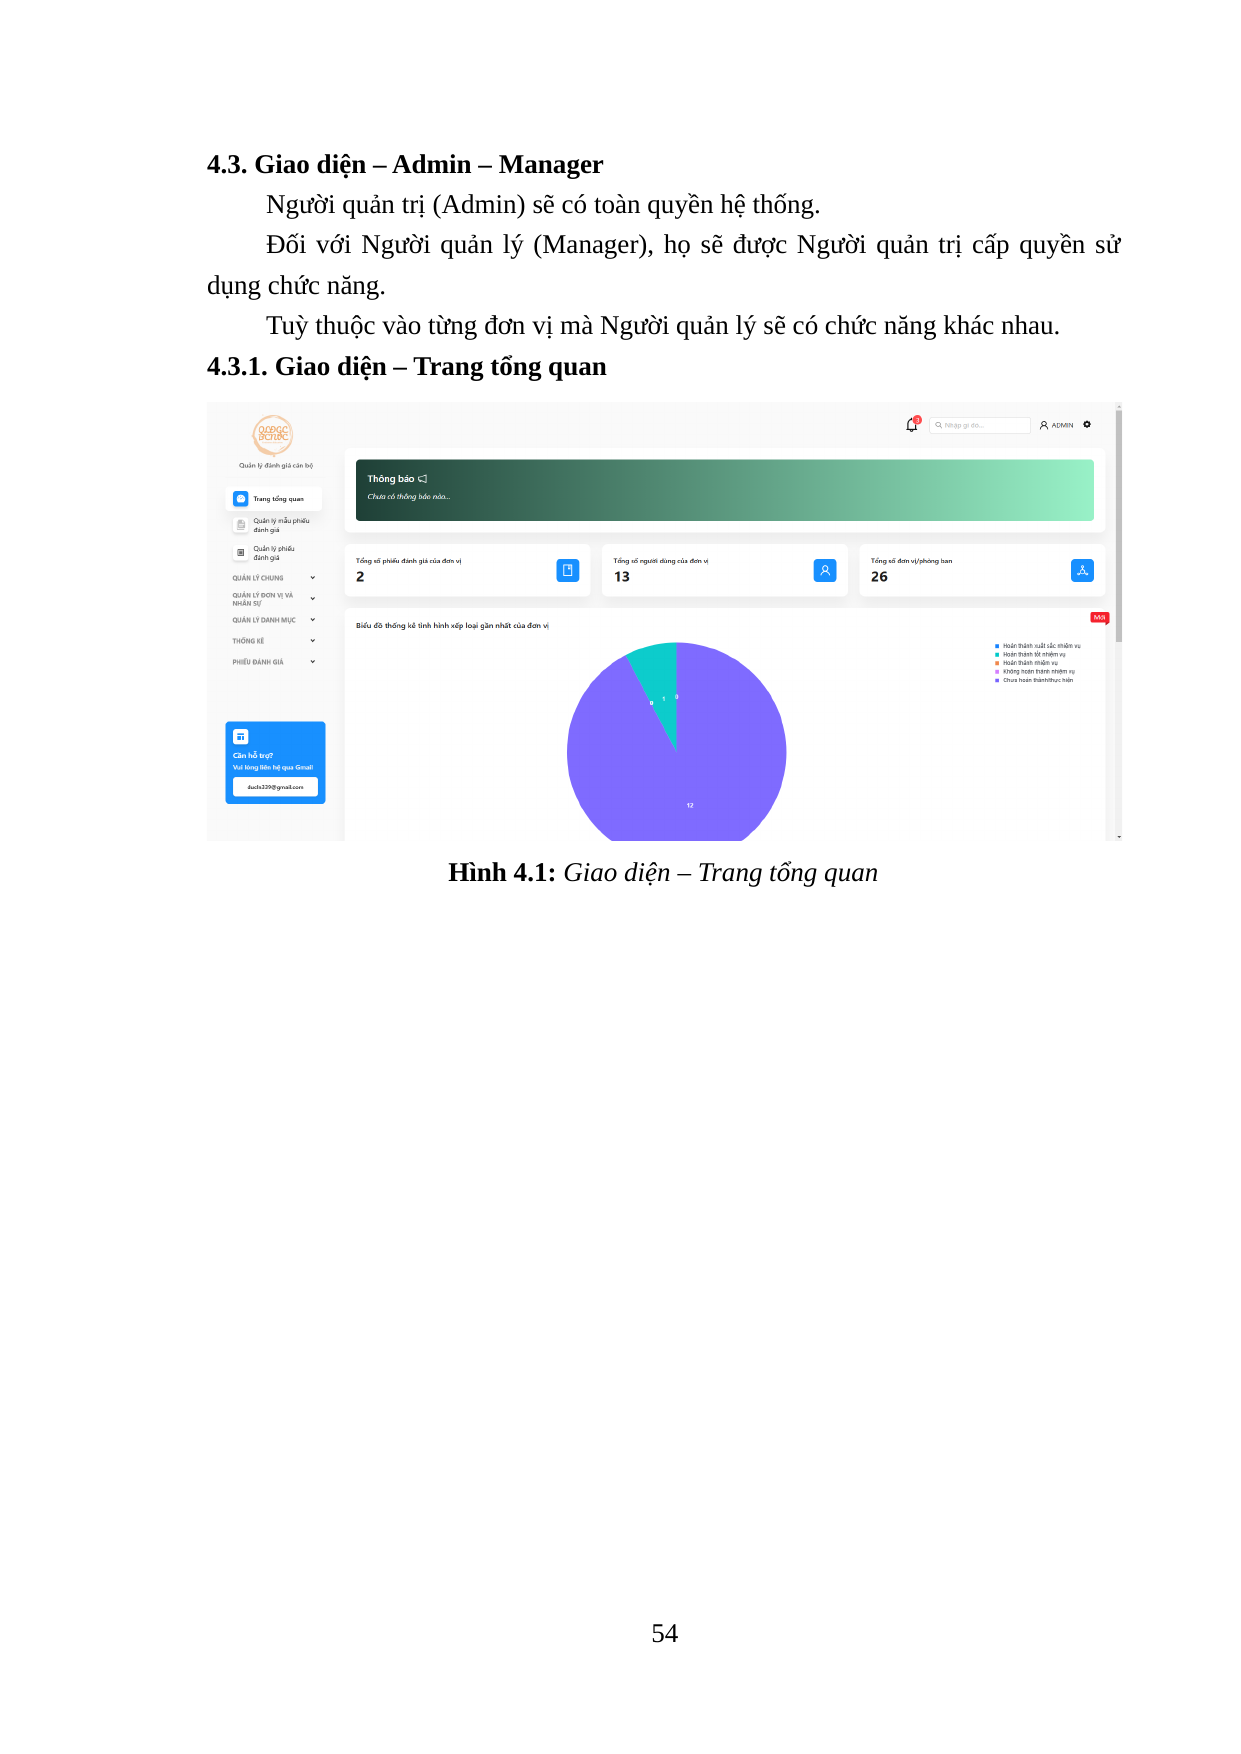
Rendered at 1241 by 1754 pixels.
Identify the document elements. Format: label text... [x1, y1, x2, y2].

title Giao diện – Trang tổng quan [207, 856, 1122, 887]
picture [206, 402, 1123, 841]
text Tuỳ thuộc vào từng đơn vị mà Người quản lý sẽ có chức năng khác nhau. [207, 309, 1122, 341]
text Giao diện – Admin – Manager [207, 148, 1122, 179]
text Giao diện – Trang tổng quan [207, 350, 1122, 381]
text Đối với Người quản lý (Manager), họ sẽ được Người quản trị cấp quyền sử dụng chức năng. [207, 228, 1122, 300]
text Người quản trị (Admin) sẽ có toàn quyền hệ thống. [207, 188, 1122, 219]
